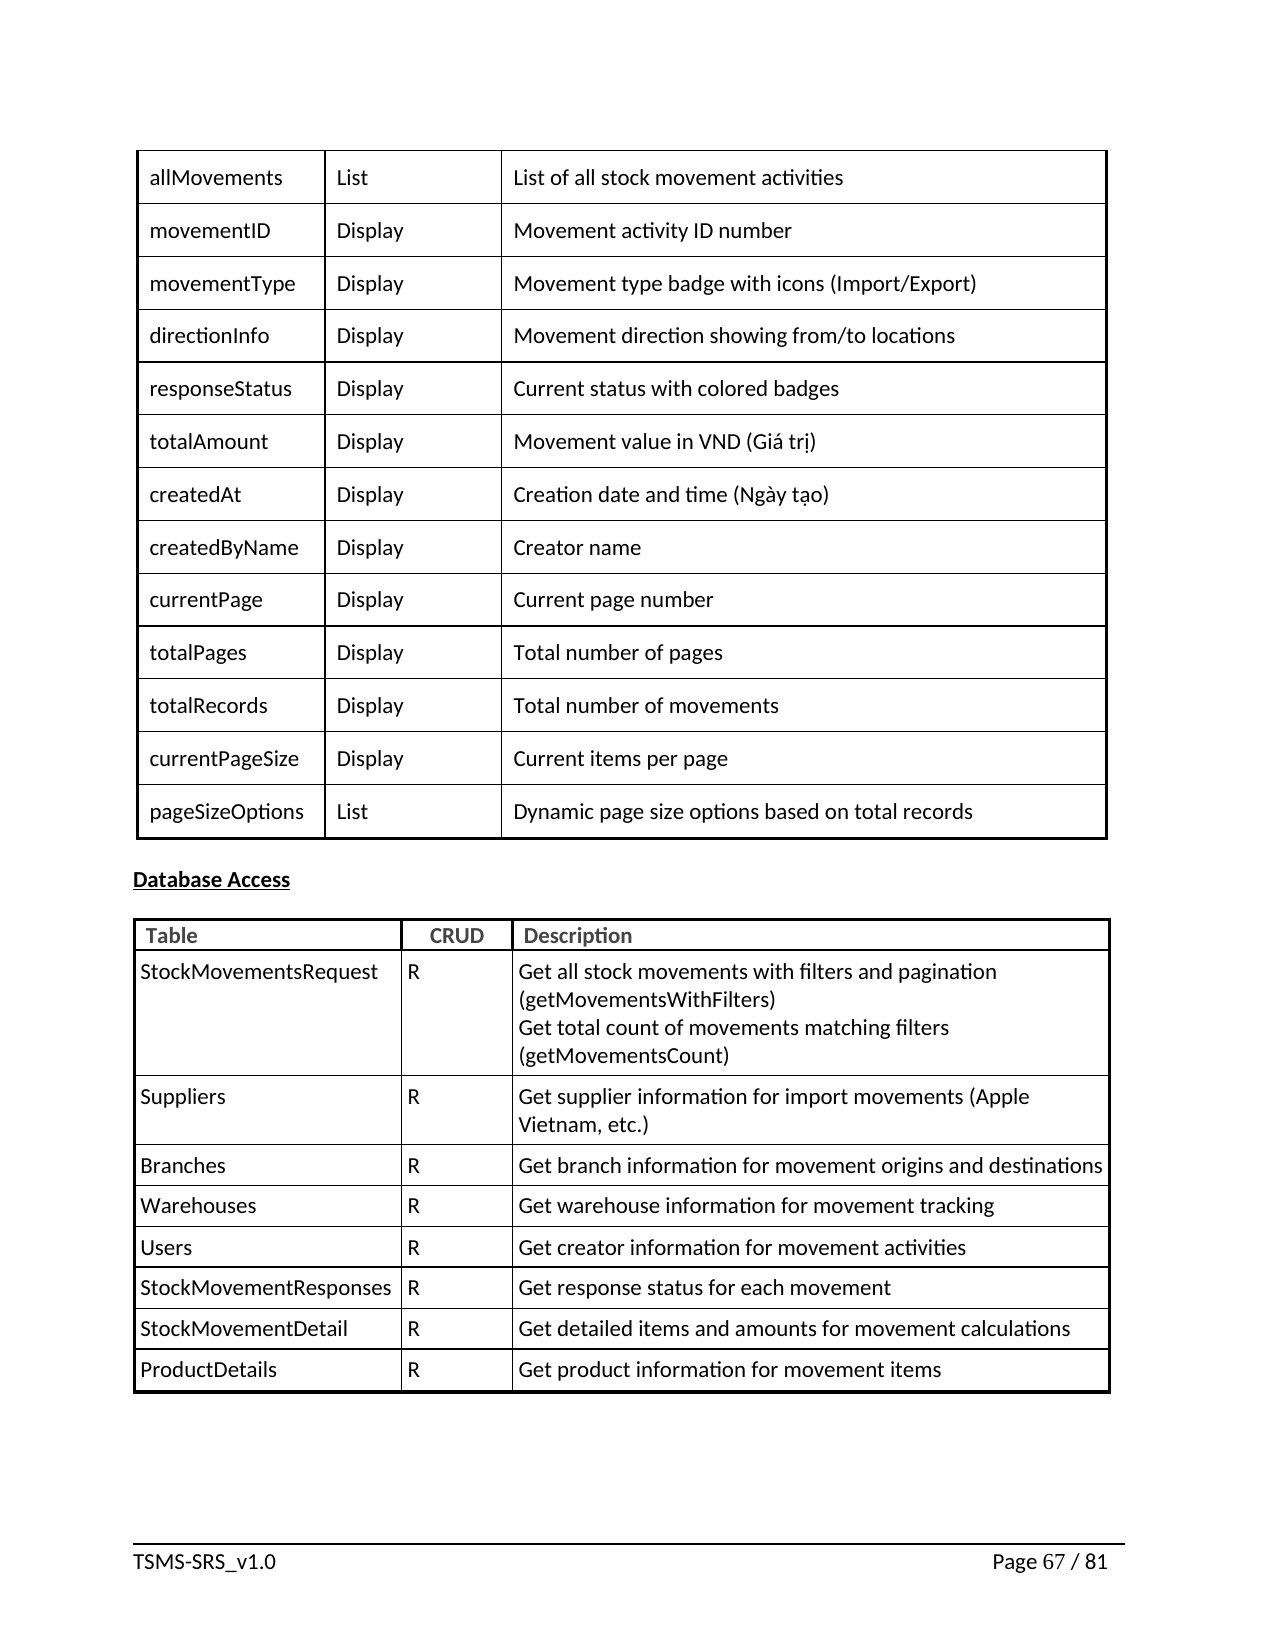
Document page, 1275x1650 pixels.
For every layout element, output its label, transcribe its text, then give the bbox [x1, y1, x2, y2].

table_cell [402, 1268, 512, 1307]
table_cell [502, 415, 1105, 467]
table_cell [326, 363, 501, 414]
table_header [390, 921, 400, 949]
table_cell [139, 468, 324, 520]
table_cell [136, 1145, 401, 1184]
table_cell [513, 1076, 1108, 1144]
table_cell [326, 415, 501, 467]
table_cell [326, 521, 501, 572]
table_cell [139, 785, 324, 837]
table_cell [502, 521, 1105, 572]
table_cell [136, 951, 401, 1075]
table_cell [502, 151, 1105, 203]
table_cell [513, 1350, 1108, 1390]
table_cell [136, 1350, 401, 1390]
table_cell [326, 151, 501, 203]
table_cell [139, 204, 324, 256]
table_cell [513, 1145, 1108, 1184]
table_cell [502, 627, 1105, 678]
subtitle Database Access [133, 865, 1125, 893]
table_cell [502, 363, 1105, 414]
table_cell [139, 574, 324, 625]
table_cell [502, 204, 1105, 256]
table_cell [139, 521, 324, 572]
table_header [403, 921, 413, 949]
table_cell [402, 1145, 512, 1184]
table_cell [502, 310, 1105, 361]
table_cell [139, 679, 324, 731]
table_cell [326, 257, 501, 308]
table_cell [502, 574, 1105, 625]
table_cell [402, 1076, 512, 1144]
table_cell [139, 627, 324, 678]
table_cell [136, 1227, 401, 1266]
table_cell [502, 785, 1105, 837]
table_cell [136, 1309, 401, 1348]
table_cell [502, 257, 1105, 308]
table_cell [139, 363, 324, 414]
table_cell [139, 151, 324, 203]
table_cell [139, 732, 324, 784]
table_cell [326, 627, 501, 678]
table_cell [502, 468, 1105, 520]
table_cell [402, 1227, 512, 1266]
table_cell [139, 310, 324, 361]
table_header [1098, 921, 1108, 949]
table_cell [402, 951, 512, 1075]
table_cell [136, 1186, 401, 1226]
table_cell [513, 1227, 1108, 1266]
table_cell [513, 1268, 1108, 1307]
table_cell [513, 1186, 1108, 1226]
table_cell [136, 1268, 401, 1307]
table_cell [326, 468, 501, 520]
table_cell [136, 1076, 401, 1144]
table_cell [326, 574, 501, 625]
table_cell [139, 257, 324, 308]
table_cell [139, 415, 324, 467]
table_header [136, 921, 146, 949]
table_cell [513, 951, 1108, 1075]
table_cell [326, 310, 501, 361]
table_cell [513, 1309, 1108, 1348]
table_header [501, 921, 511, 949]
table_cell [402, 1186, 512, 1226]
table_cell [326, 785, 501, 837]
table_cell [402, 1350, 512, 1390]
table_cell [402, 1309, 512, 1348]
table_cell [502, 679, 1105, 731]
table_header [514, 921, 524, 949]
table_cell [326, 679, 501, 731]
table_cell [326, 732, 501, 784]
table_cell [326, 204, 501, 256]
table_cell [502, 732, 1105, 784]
